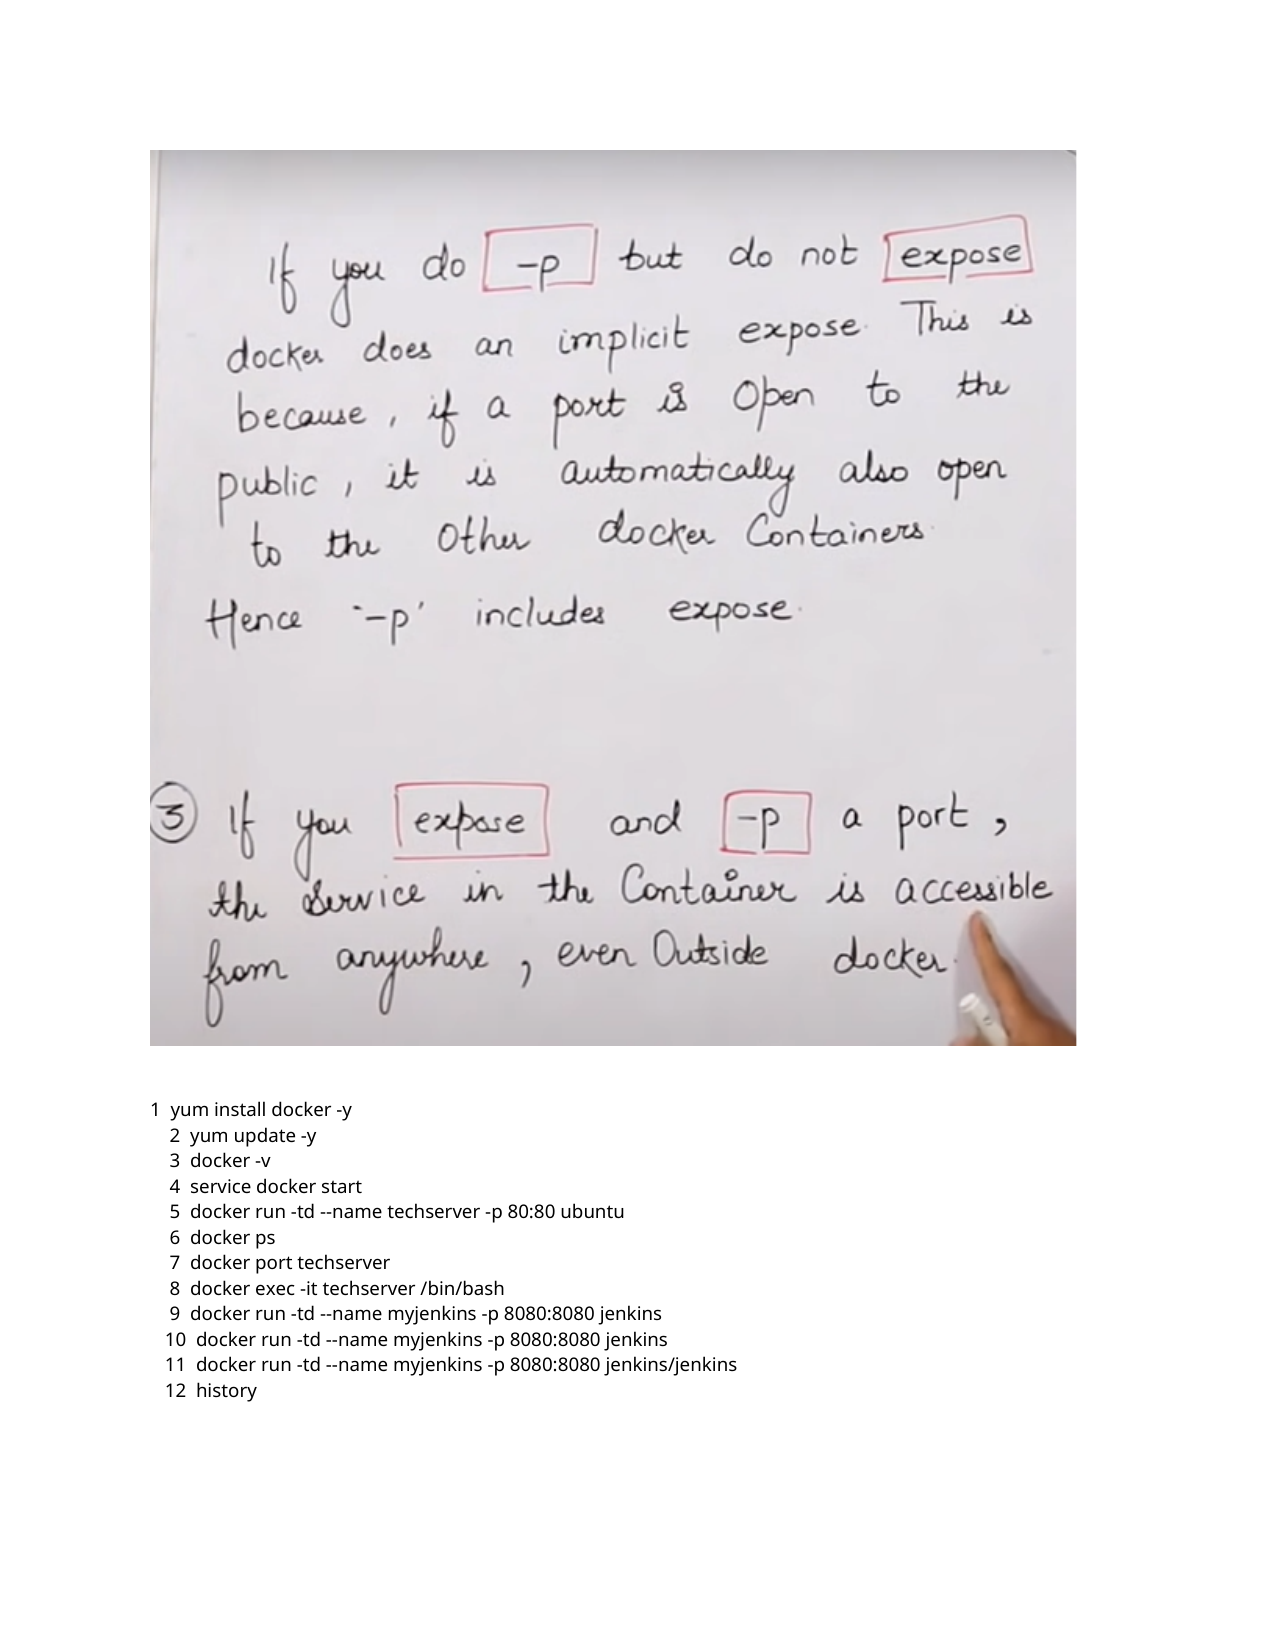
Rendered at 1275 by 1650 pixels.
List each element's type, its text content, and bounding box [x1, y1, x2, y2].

text 11 docker run -td --name myjenkins -p 8080:8080 jenkins/jenkins [150, 1352, 1125, 1377]
text 2 yum update -y [150, 1122, 1125, 1147]
text 8 docker exec -it techserver /bin/bash [150, 1275, 1125, 1301]
text 10 docker run -td --name myjenkins -p 8080:8080 jenkins [150, 1326, 1125, 1352]
text 4 service docker start [150, 1173, 1125, 1198]
text 1 yum install docker -y [150, 1096, 1125, 1122]
text 5 docker run -td --name techserver -p 80:80 ubuntu [150, 1198, 1125, 1224]
text 12 history [150, 1377, 1125, 1403]
text 6 docker ps [150, 1224, 1125, 1249]
text 7 docker port techserver [150, 1249, 1125, 1275]
text 9 docker run -td --name myjenkins -p 8080:8080 jenkins [150, 1301, 1125, 1326]
picture [150, 150, 1077, 1046]
text 3 docker -v [150, 1147, 1125, 1173]
